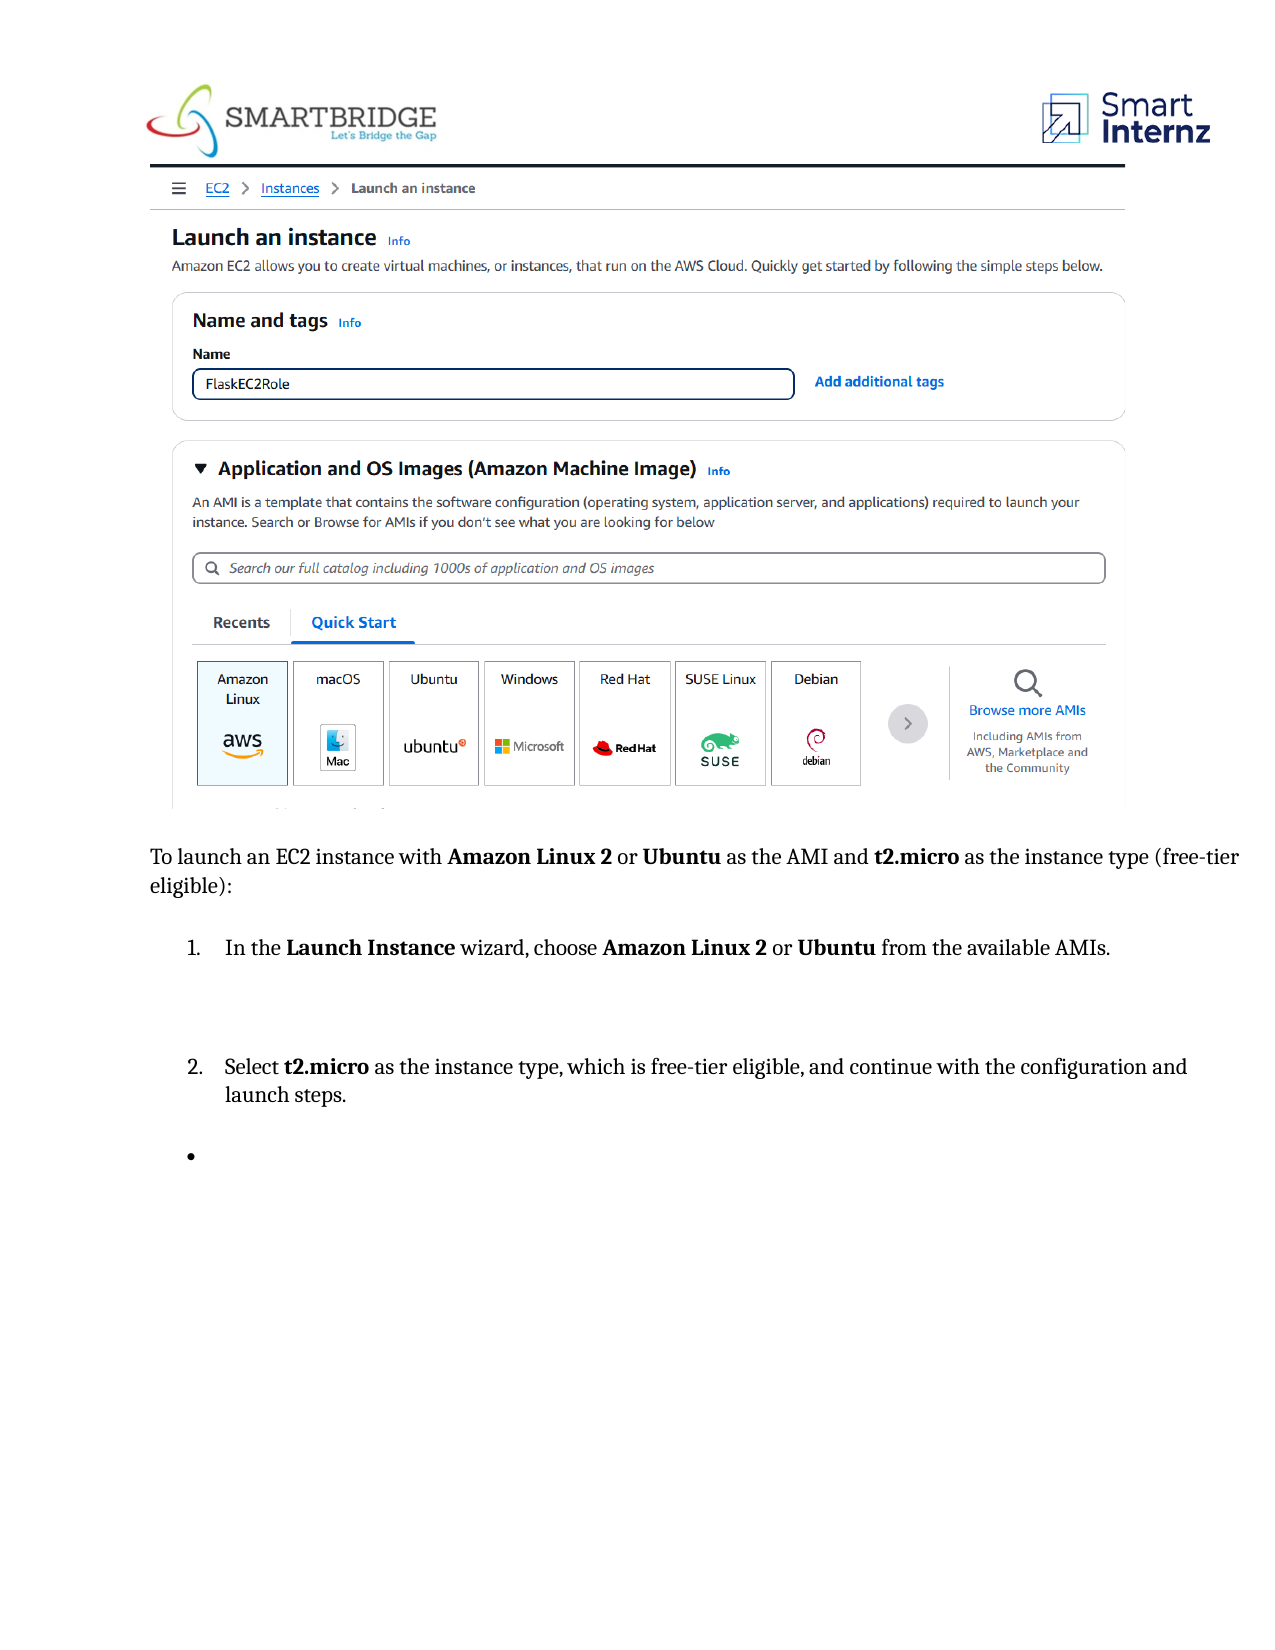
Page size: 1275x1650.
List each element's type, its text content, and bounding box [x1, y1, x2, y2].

list In the Launch Instance wizard, choose Amazon Linux 2 or Ubuntu from the available AMIs. [187, 934, 1248, 1018]
list Select t2.micro as the instance type, which is free-tier eligible, and continue with the configuration and launch steps. [187, 1053, 1248, 1108]
picture [1037, 92, 1214, 143]
picture [143, 78, 441, 163]
picture [150, 164, 1125, 809]
text To launch an EC2 instance with Amazon Linux 2 or Ubuntu as the AMI and t2.micro as the instance type (free-tier eligible): [150, 844, 1248, 899]
